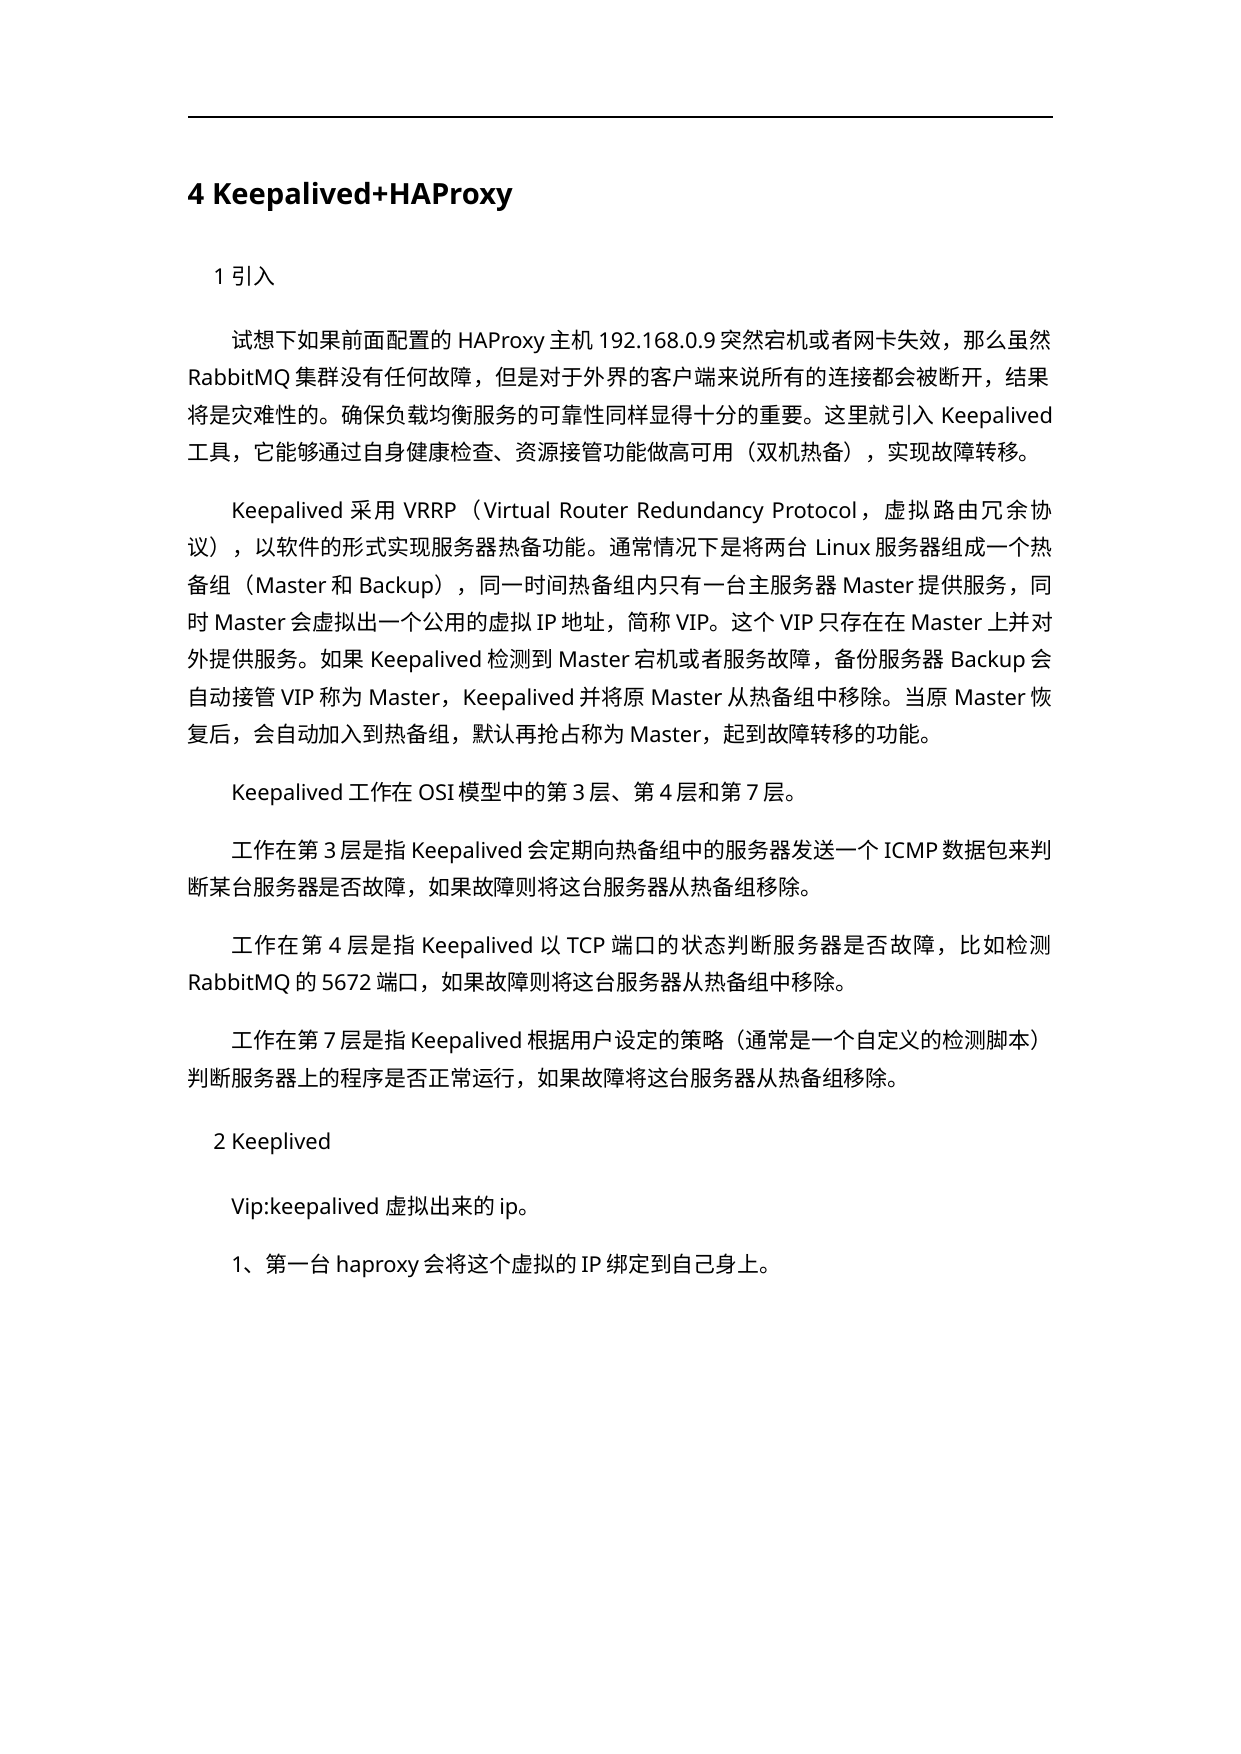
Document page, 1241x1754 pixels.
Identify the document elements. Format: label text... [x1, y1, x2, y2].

text 试想下如果前面配置的HAProxy主机192.168.0.9突然宕机或者网卡失效，那么虽然RabbitMQ集群没有任何故障，但是对于外界的客户端来说所有的连接都会被断开，结果将是灾难性的。确保负载均衡服务的可靠性同样显得十分的重要。这里就引入Keepalived工具，它能够通过自身健康检查、资源接管功能做高可用（双机热备），实现故障转移。 [187, 323, 1053, 467]
subtitle 引入 [187, 258, 1053, 291]
text 工作在第4层是指Keepalived以TCP端口的状态判断服务器是否故障，比如检测RabbitMQ的5672端口，如果故障则将这台服务器从热备组中移除。 [187, 928, 1053, 998]
text Keepalived工作在OSI模型中的第3层、第4层和第7层。 [187, 774, 1053, 807]
text Keepalived采用VRRP（Virtual Router Redundancy Protocol，虚拟路由冗余协议），以软件的形式实现服务器热备功能。通常情况下是将两台Linux服务器组成一个热备组（Master和Backup），同一时间热备组内只有一台主服务器Master提供服务，同时Master会虚拟出一个公用的虚拟IP地址，简称VIP。这个VIP只存在在Master上并对外提供服务。如果Keepalived检测到Master宕机或者服务故障，备份服务器Backup会自动接管VIP称为Master，Keepalived并将原Master从热备组中移除。当原Master恢复后，会自动加入到热备组，默认再抢占称为Master，起到故障转移的功能。 [187, 493, 1053, 749]
subtitle Keepalived+HAProxy [187, 161, 1053, 226]
text 工作在第7层是指Keepalived根据用户设定的策略（通常是一个自定义的检测脚本）判断服务器上的程序是否正常运行，如果故障将这台服务器从热备组移除。 [187, 1023, 1053, 1093]
subtitle Keeplived [187, 1125, 1053, 1157]
text 1、第一台haproxy会将这个虚拟的IP绑定到自己身上。 [187, 1247, 1053, 1279]
text 工作在第3层是指Keepalived会定期向热备组中的服务器发送一个ICMP数据包来判断某台服务器是否故障，如果故障则将这台服务器从热备组移除。 [187, 832, 1053, 902]
text Vip:keepalived 虚拟出来的ip。 [187, 1189, 1053, 1221]
